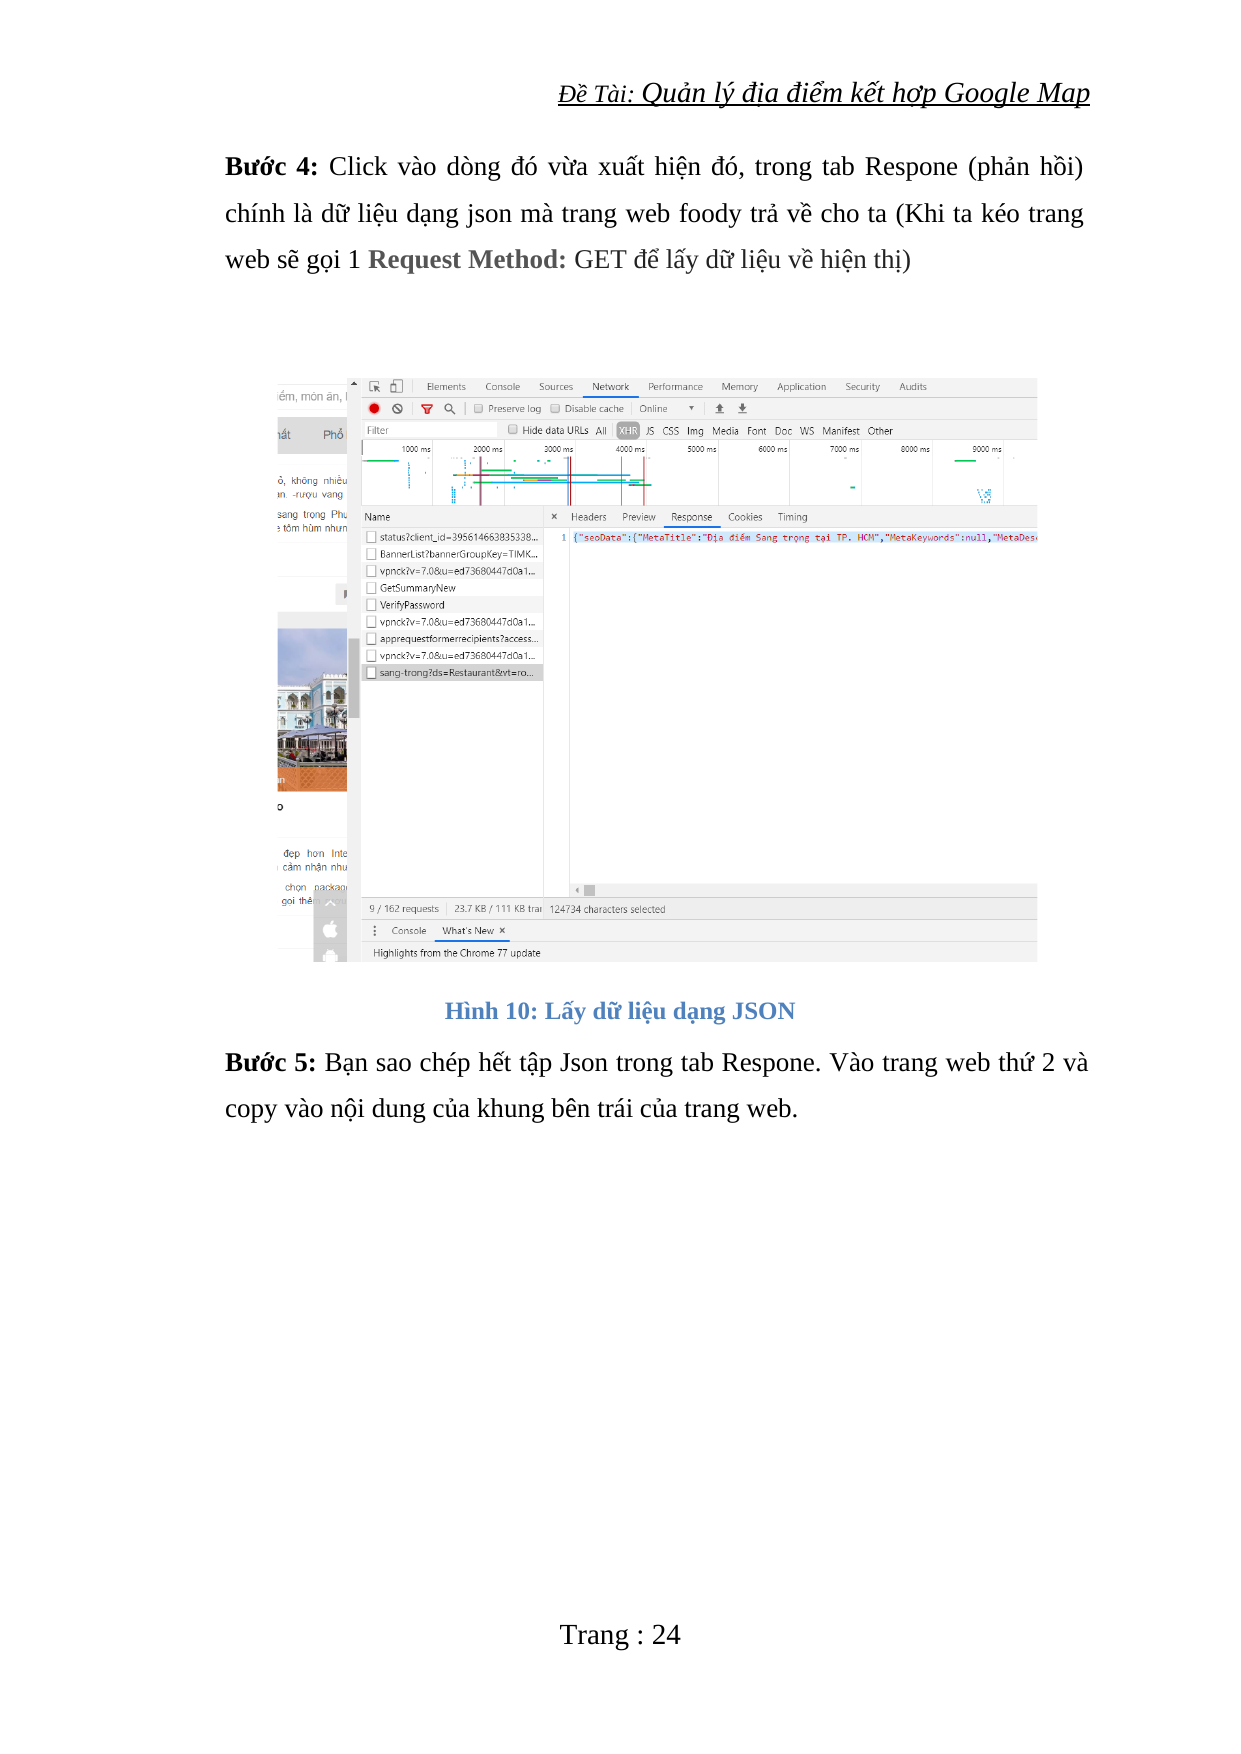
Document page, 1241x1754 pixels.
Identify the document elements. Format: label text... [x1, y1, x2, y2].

text Bước 5: Bạn sao chép hết tập Json trong tab Respone. Vào trang web thứ 2 và copy vào nội dung của khung bên trái của trang web. [225, 1046, 1090, 1124]
text Hình 10: Lấy dữ liệu dạng JSON [150, 996, 1090, 1025]
picture [277, 378, 1038, 962]
text Bước 4: Click vào dòng đó vừa xuất hiện đó, trong tab Respone (phản hồi) chính là dữ liệu dạng json mà trang web foody trả về cho ta (Khi ta kéo trang web sẽ gọi 1 Request Method: GET để lấy dữ liệu về hiện thị) [225, 150, 1085, 274]
